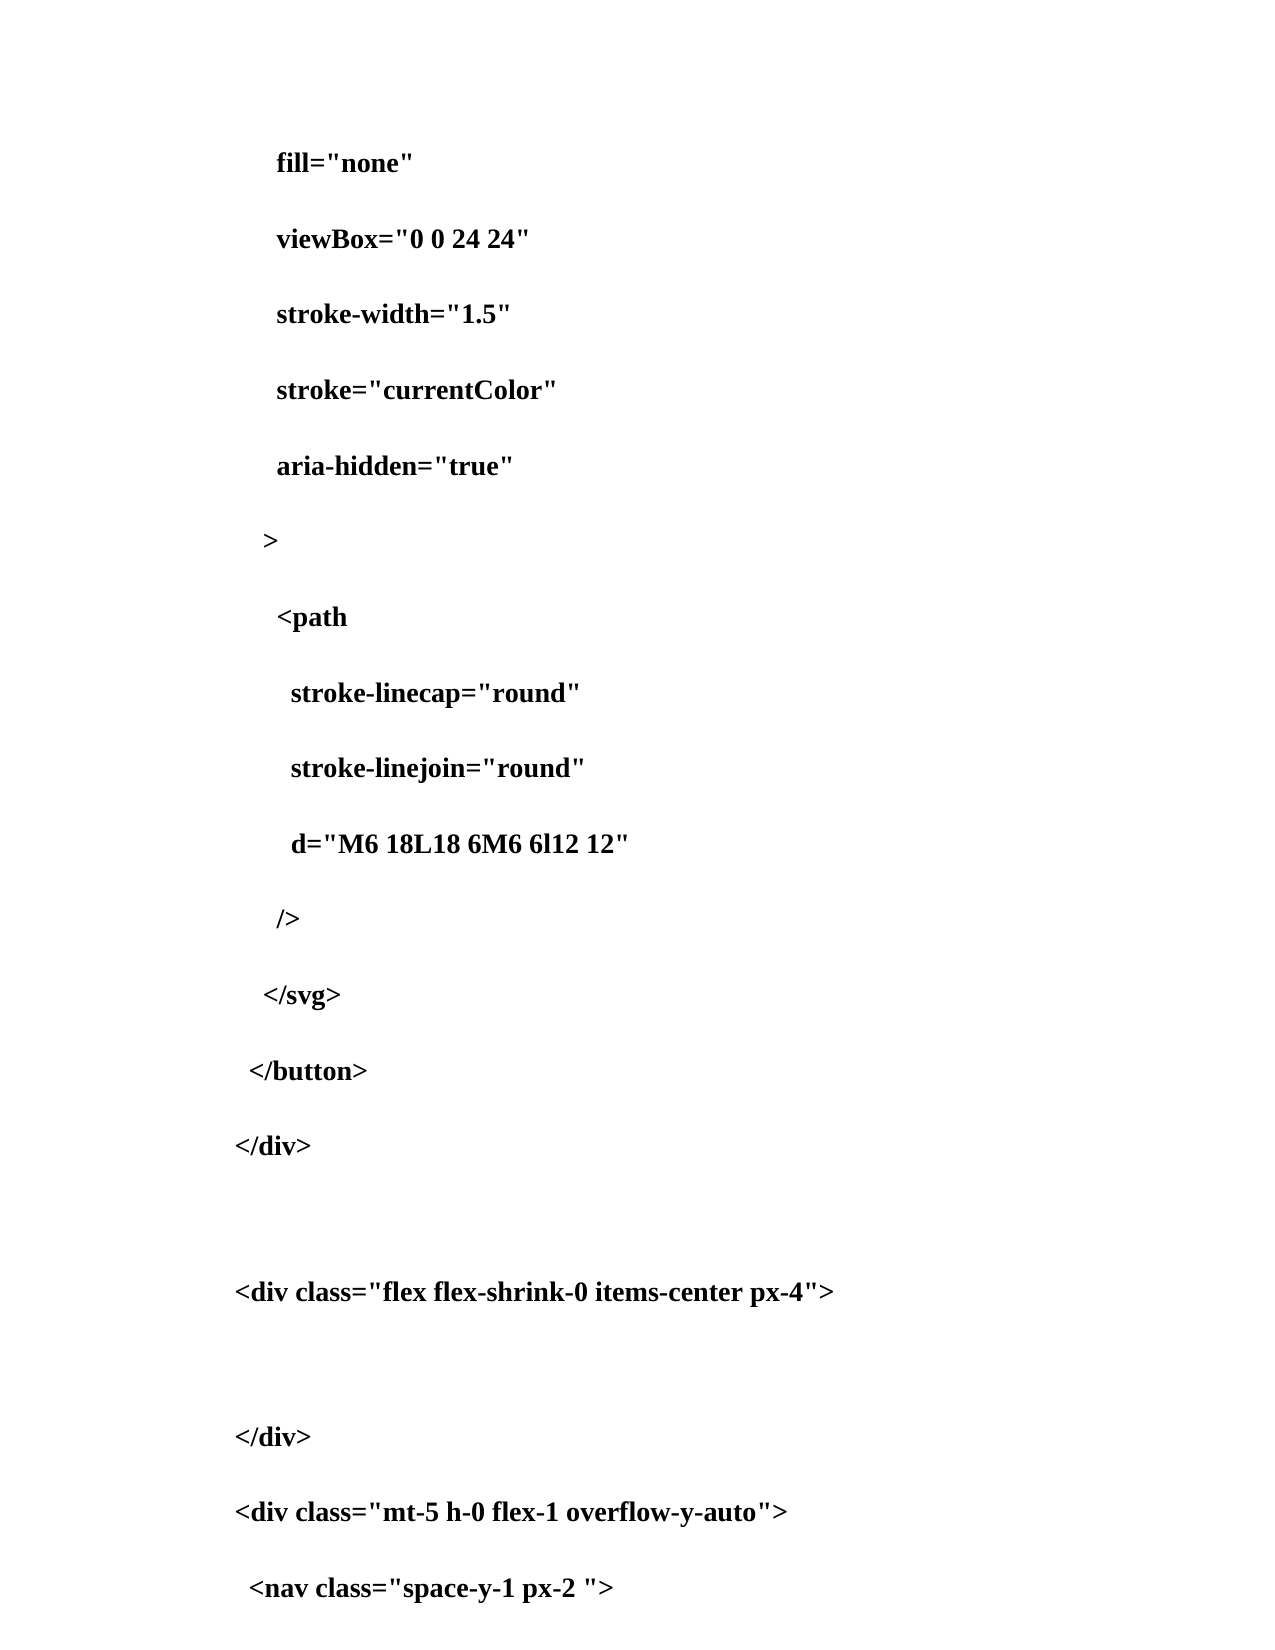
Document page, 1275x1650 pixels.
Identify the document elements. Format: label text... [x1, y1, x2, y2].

text stroke-linecap="round" [150, 676, 1255, 708]
text stroke="currentColor" [150, 373, 1255, 406]
text fill="none" [150, 146, 1255, 179]
text </svg> [150, 978, 1255, 1011]
text stroke-linejoin="round" [150, 751, 1255, 784]
text stroke-width="1.5" [150, 298, 1255, 330]
text aria-hidden="true" [150, 449, 1255, 481]
text <nav class="space-y-1 px-2 "> [150, 1571, 1255, 1603]
text > [150, 524, 1255, 557]
text </button> [150, 1054, 1255, 1086]
text <path [150, 600, 1255, 632]
text /> [150, 903, 1255, 935]
text viewBox="0 0 24 24" [150, 222, 1255, 254]
text </div> [150, 1129, 1255, 1162]
text <div class="mt-5 h-0 flex-1 overflow-y-auto"> [150, 1496, 1255, 1528]
text </div> [150, 1420, 1255, 1452]
text <div class="flex flex-shrink-0 items-center px-4"> [150, 1275, 1255, 1307]
text d="M6 18L18 6M6 6l12 12" [150, 827, 1255, 859]
